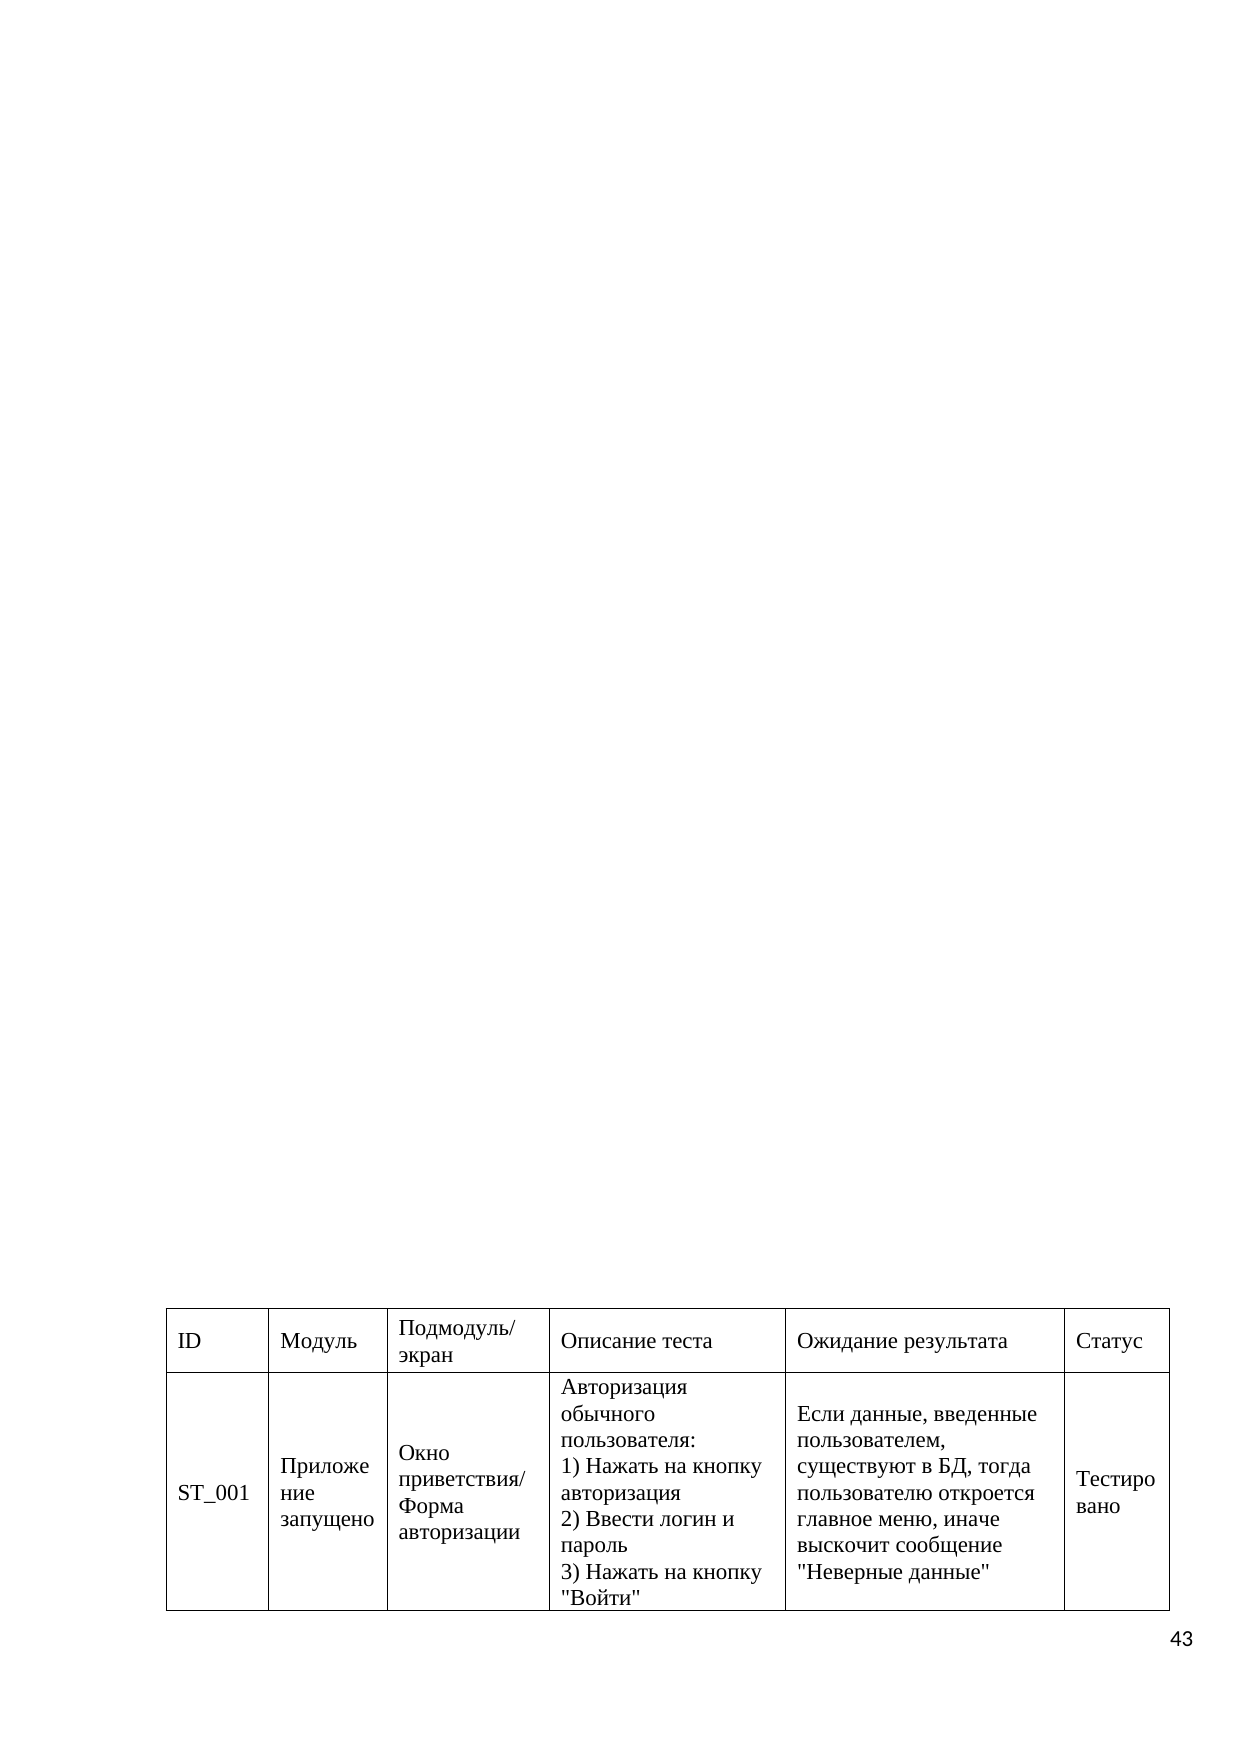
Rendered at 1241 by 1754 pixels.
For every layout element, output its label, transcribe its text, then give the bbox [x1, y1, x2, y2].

table_cell Приложение запущено [269, 1373, 387, 1610]
table_header Подмодуль/экран [388, 1309, 549, 1372]
table_cell Авторизация обычного пользователя: 1) Нажать на кнопку авторизация 2) Ввести логин и пароль 3) Нажать на кнопку "Войти" [550, 1373, 785, 1610]
table_header Модуль [269, 1309, 387, 1372]
table_cell Если данные, введенные пользователем, существуют в БД, тогда пользователю откроется главное меню, иначе выскочит сообщение "Неверные данные" [786, 1373, 1064, 1610]
table_header ID [167, 1309, 268, 1372]
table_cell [388, 1373, 549, 1610]
table_header Описание теста [550, 1309, 785, 1372]
table_header Ожидание результата [786, 1309, 1064, 1372]
table_cell ST_001 [167, 1373, 268, 1610]
table_cell Тестировано [1065, 1373, 1169, 1610]
table_header Статус [1065, 1309, 1169, 1372]
